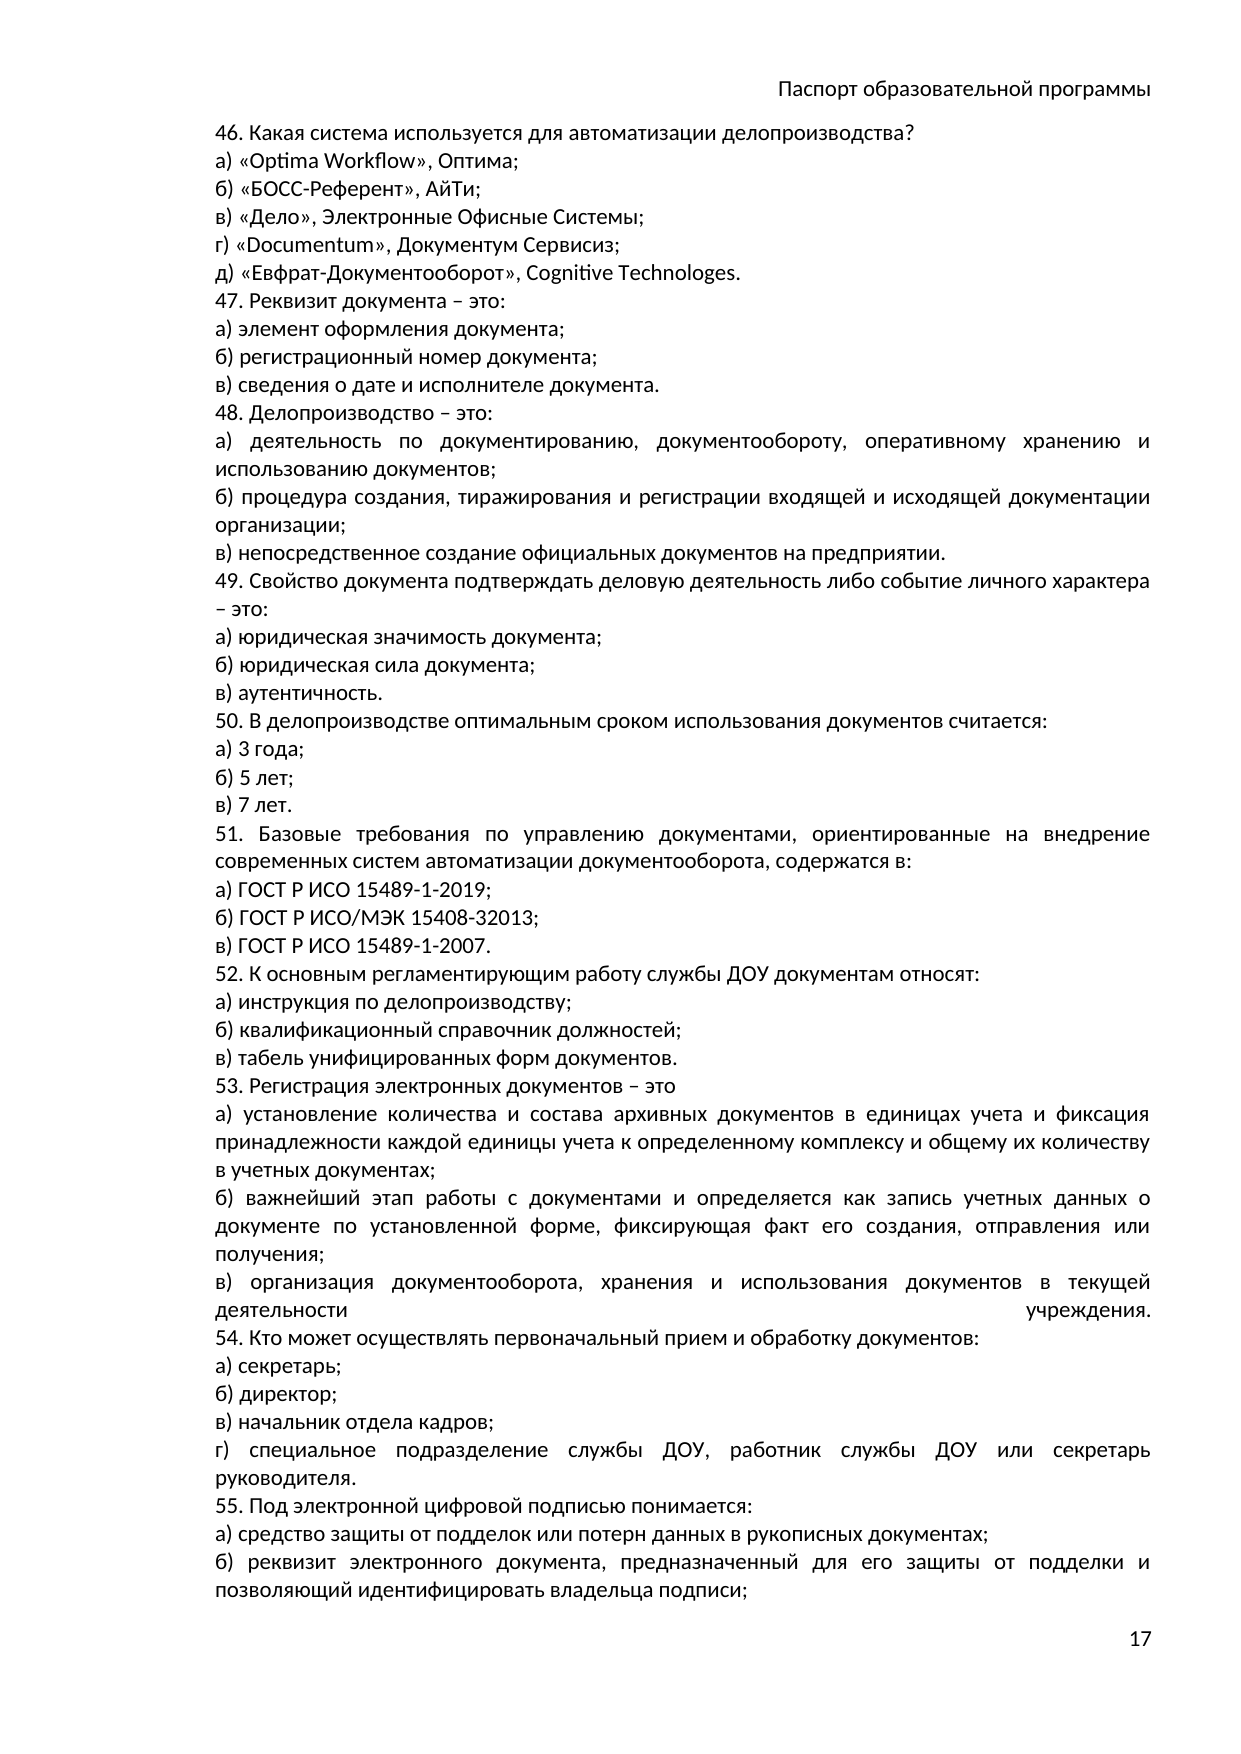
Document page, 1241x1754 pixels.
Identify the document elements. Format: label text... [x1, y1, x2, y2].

list б) «БОСС-Референт», АйТи; [215, 174, 1152, 202]
list в) аутентичность. [215, 678, 1152, 707]
list в) начальник отдела кадров; [215, 1407, 1152, 1435]
list б) регистрационный номер документа; [215, 342, 1152, 370]
list г) «Documentum», Документум Сервисиз; [215, 230, 1152, 258]
list 55. Под электронной цифровой подписью понимается: [215, 1491, 1152, 1519]
list б) директор; [215, 1379, 1152, 1407]
list б) процедура создания, тиражирования и регистрации входящей и исходящей документации организации; [215, 482, 1152, 538]
list а) средство защиты от подделок или потерн данных в рукописных документах; [215, 1519, 1152, 1547]
list а) 3 года; [215, 734, 1152, 763]
list а) «Optima Workflow», Оптима; [215, 146, 1152, 174]
list б) квалификационный справочник должностей; [215, 1015, 1152, 1043]
list в) организация документооборота, хранения и использования документов в текущей деятельности учреждения. 54. Кто может осуществлять первоначальный прием и обработку документов: [215, 1267, 1152, 1351]
list а) секретарь; [215, 1351, 1152, 1379]
list а) ГОСТ Р ИСО 15489-1-2019; [215, 875, 1152, 903]
list в) ГОСТ Р ИСО 15489-1-2007. [215, 931, 1152, 959]
list 46. Какая система используется для автоматизации делопроизводства? [215, 118, 1152, 146]
list г) специальное подразделение службы ДОУ, работник службы ДОУ или секретарь руководителя. [215, 1435, 1152, 1491]
list в) непосредственное создание официальных документов на предприятии. [215, 538, 1152, 566]
list б) 5 лет; [215, 763, 1152, 791]
list а) юридическая значимость документа; [215, 622, 1152, 651]
list а) установление количества и состава архивных документов в единицах учета и фиксация принадлежности каждой единицы учета к определенному комплексу и общему их количеству в учетных документах; [215, 1099, 1152, 1183]
list а) инструкция по делопроизводству; [215, 987, 1152, 1015]
list 48. Делопроизводство – это: [215, 398, 1152, 426]
list 49. Свойство документа подтверждать деловую деятельность либо событие личного характера – это: [215, 566, 1152, 622]
list 51. Базовые требования по управлению документами, ориентированные на внедрение современных систем автоматизации документооборота, содержатся в: [215, 819, 1152, 875]
list в) «Дело», Электронные Офисные Системы; [215, 202, 1152, 230]
list б) ГОСТ Р ИСО/МЭК 15408-32013; [215, 903, 1152, 931]
list а) деятельность по документированию, документообороту, оперативному хранению и использованию документов; [215, 426, 1152, 482]
list в) табель унифицированных форм документов. [215, 1043, 1152, 1071]
list в) сведения о дате и исполнителе документа. [215, 370, 1152, 398]
list в) 7 лет. [215, 791, 1152, 819]
list б) юридическая сила документа; [215, 651, 1152, 678]
list б) реквизит электронного документа, предназначенный для его защиты от подделки и позволяющий идентифицировать владельца подписи; [215, 1547, 1152, 1603]
list 53. Регистрация электронных документов – это [215, 1071, 1152, 1099]
list б) важнейший этап работы с документами и определяется как запись учетных данных о документе по установленной форме, фиксирующая факт его создания, отправления или получения; [215, 1183, 1152, 1267]
list 50. В делопроизводстве оптимальным сроком использования документов считается: [215, 707, 1152, 734]
list а) элемент оформления документа; [215, 314, 1152, 342]
list 52. К основным регламентирующим работу службы ДОУ документам относят: [215, 959, 1152, 987]
list д) «Евфрат-Документооборот», Cognitive Technologes. [215, 258, 1152, 286]
list 47. Реквизит документа – это: [215, 286, 1152, 314]
